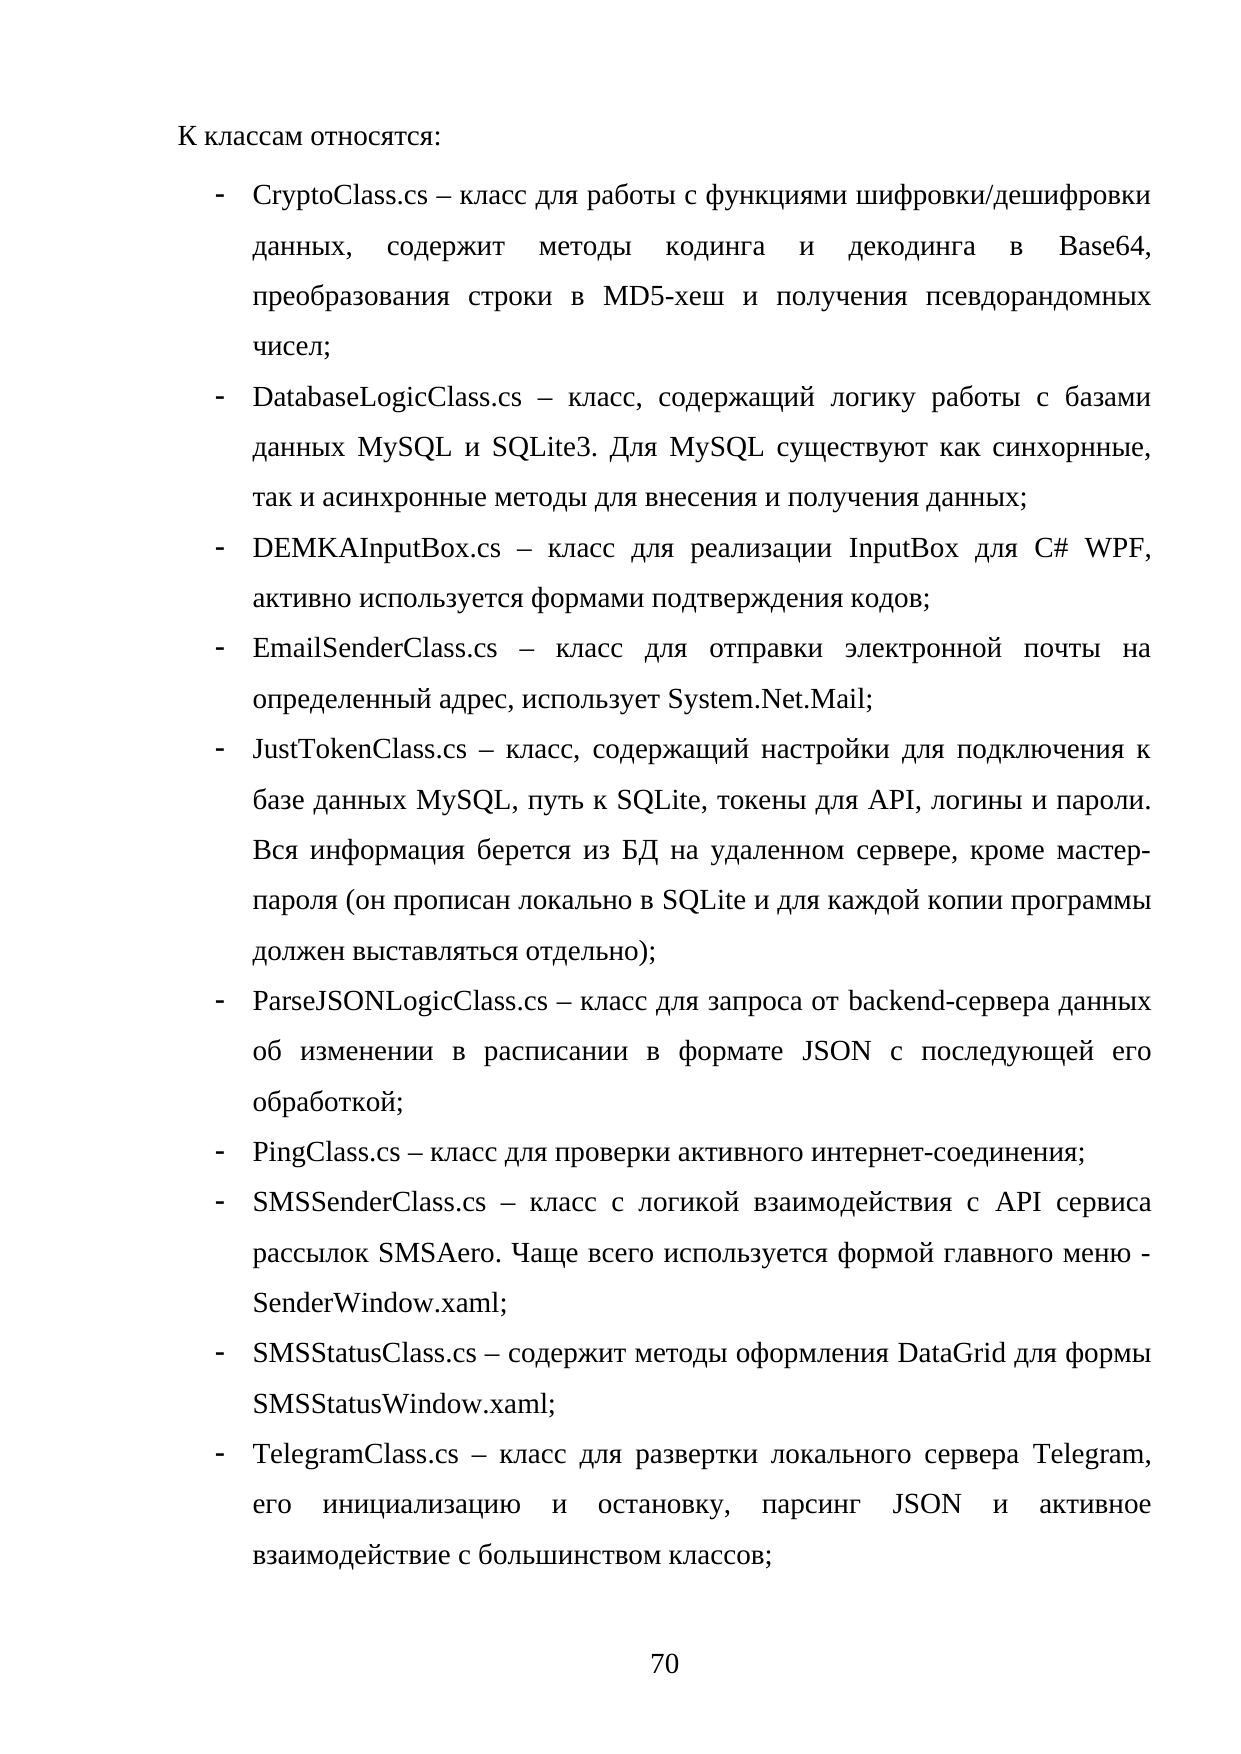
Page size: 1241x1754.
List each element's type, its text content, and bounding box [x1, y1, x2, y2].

list ParseJSONLogicClass.cs – класс для запроса от backend-сервера данных об изменении в расписании в формате JSON с последующей его обработкой; [215, 983, 1152, 1117]
list DatabaseLogicClass.cs – класс, содержащий логику работы с базами данных MySQL и SQLite3. Для MySQL существуют как синхорнные, так и асинхронные методы для внесения и получения данных; [215, 379, 1152, 513]
list CryptoClass.cs – класс для работы с функциями шифровки/дешифровки данных, содержит методы кодинга и декодинга в Base64, преобразования строки в MD5-хеш и получения псевдорандомных чисел; [215, 177, 1152, 362]
list EmailSenderClass.cs – класс для отправки электронной почты на определенный адрес, использует System.Net.Mail; [215, 631, 1152, 714]
list JustTokenClass.cs – класс, содержащий настройки для подключения к базе данных MySQL, путь к SQLite, токены для API, логины и пароли. Вся информация берется из БД на удаленном сервере, кроме мастер-пароля (он прописан локально в SQLite и для каждой копии программы должен выставляться отдельно); [215, 731, 1152, 966]
list PingClass.cs – класс для проверки активного интернет-соединения; [215, 1134, 1152, 1168]
list SMSSenderClass.cs – класс с логикой взаимодействия с API сервиса рассылок SMSAero. Чаще всего используется формой главного меню - SenderWindow.xaml; [215, 1184, 1152, 1319]
list TelegramClass.cs – класс для развертки локального сервера Telegram, его инициализацию и остановку, парсинг JSON и активное взаимодействие с большинством классов; [215, 1436, 1152, 1571]
text К классам относятся: [177, 118, 1152, 152]
list SMSStatusClass.cs – cодержит методы оформления DataGrid для формы SMSStatusWindow.xaml; [215, 1336, 1152, 1419]
list DEMKAInputBox.cs – класс для реализации InputBox для C# WPF, активно используется формами подтверждения кодов; [215, 530, 1152, 614]
